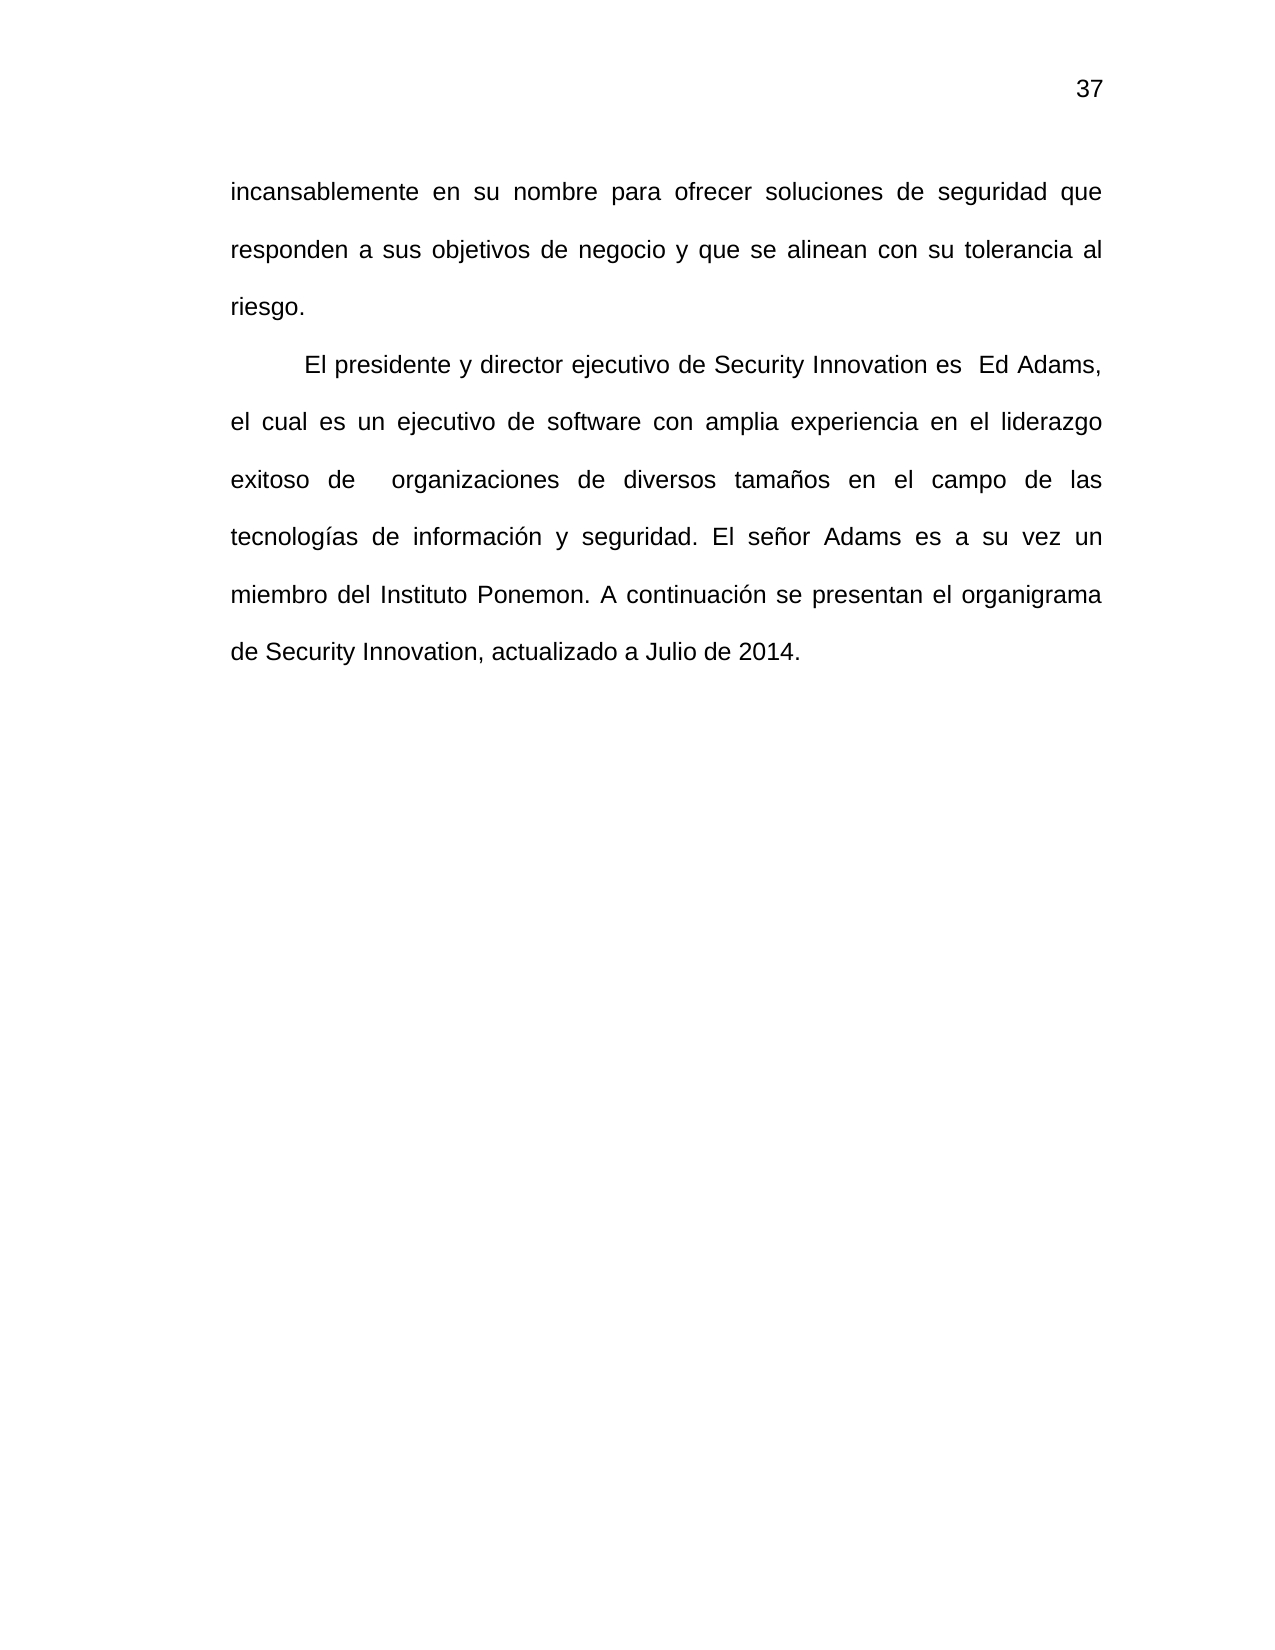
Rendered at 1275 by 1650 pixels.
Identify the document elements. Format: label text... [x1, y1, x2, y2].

text El presidente y director ejecutivo de Security Innovation es Ed Adams, el cual es un ejecutivo de software con amplia experiencia en el liderazgo exitoso de organizaciones de diversos tamaños en el campo de las tecnologías de información y seguridad. El señor Adams es a su vez un miembro del Instituto Ponemon. A continuación se presentan el organigrama de Security Innovation, actualizado a Julio de 2014. [230, 350, 1104, 666]
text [230, 177, 1104, 321]
